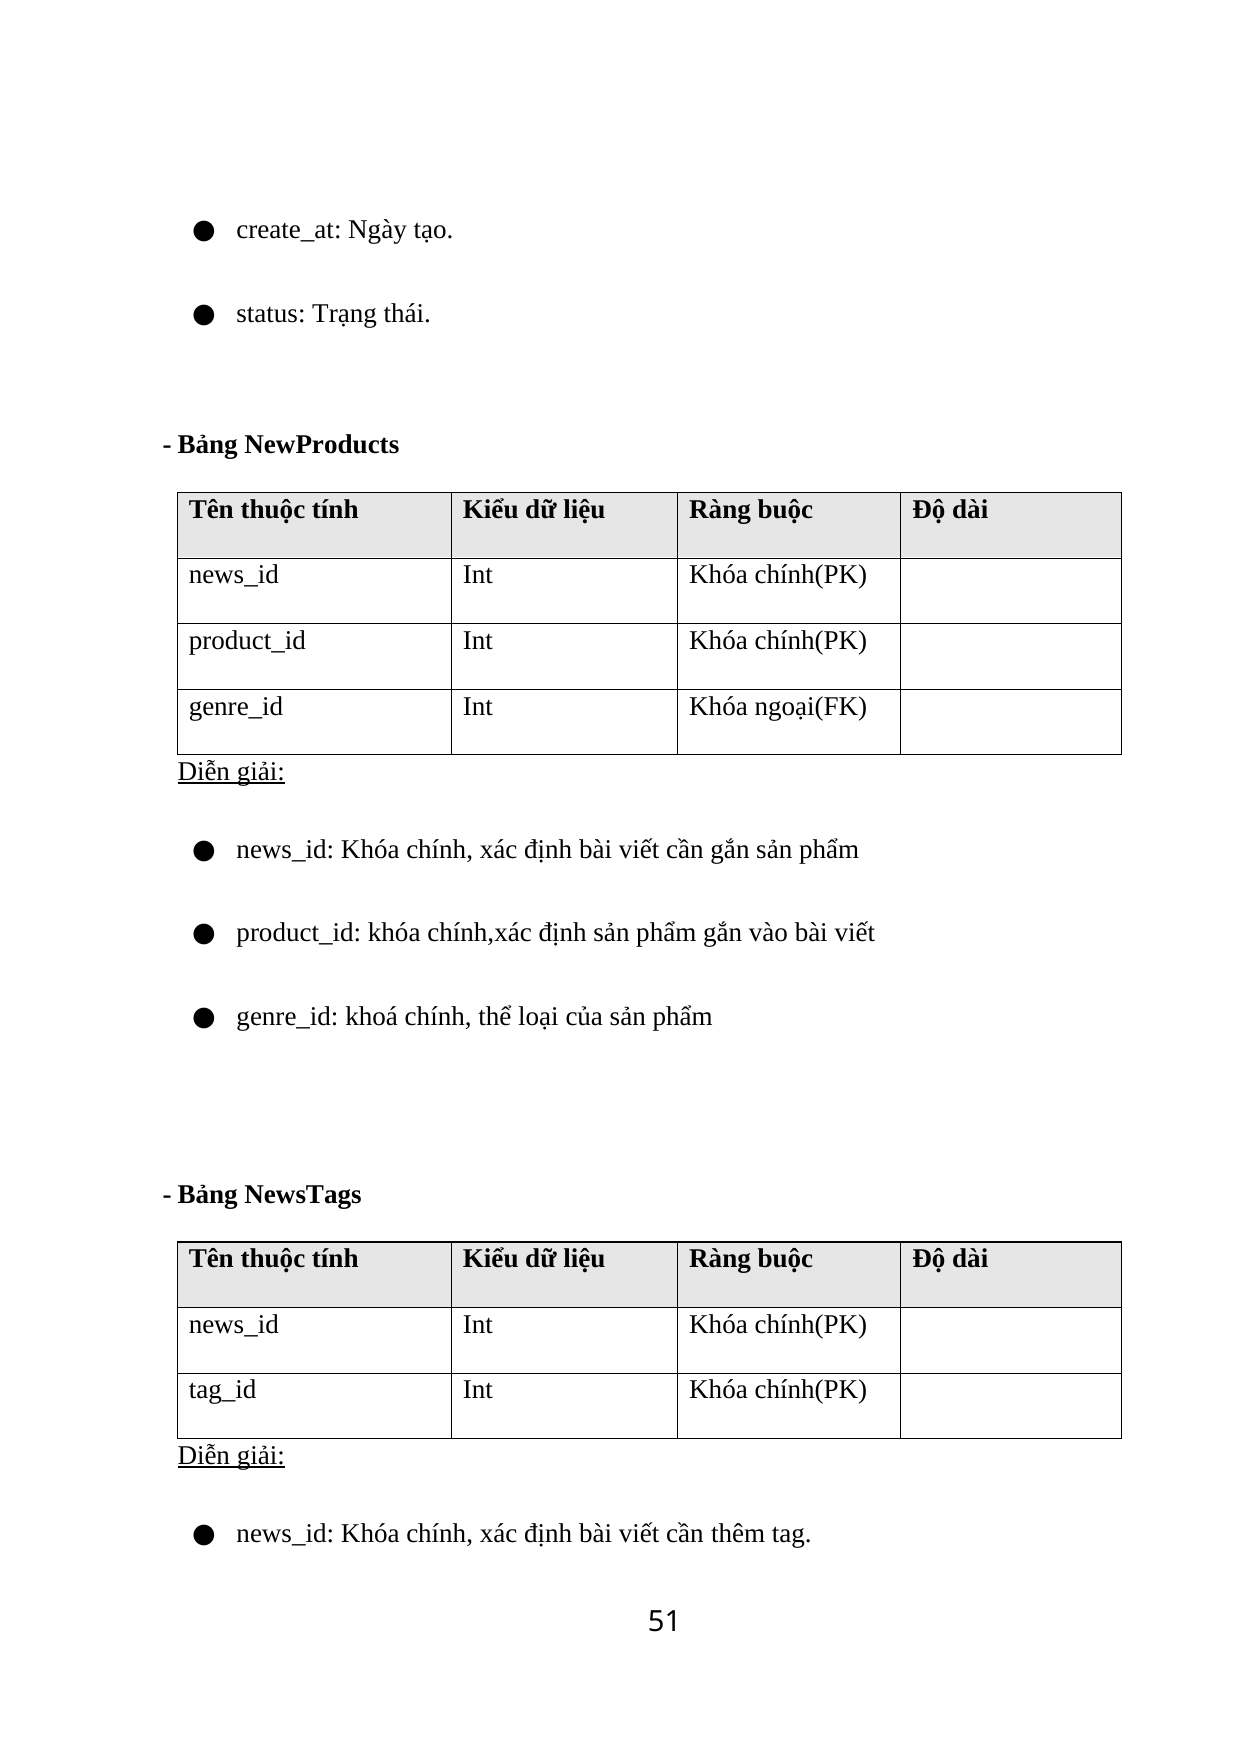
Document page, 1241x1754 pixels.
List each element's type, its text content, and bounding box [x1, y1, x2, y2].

table_cell [901, 1374, 1121, 1438]
table_cell Int [452, 1374, 677, 1438]
table_cell Khóa chính(PK) [678, 624, 900, 688]
table_header Độ dài [901, 1243, 1121, 1307]
table_cell Int [452, 1308, 677, 1372]
table_header Ràng buộc [678, 1243, 900, 1307]
table_cell tag_id [178, 1374, 451, 1438]
table_cell genre_id [178, 690, 451, 754]
table_cell [901, 559, 1121, 623]
table_cell [901, 624, 1121, 688]
table_cell Khóa ngoại(FK) [678, 690, 900, 754]
table_cell Khóa chính(PK) [678, 1374, 900, 1438]
table_cell Int [452, 559, 677, 623]
table_header Kiểu dữ liệu [452, 1243, 677, 1307]
list news_id: Khóa chính, xác định bài viết cần thêm tag. [192, 1502, 1152, 1558]
table_cell Int [452, 690, 677, 754]
list Bảng NewsTags [162, 1178, 1152, 1209]
table_cell Khóa chính(PK) [678, 1308, 900, 1372]
table_cell news_id [178, 559, 451, 623]
table_header Ràng buộc [678, 493, 900, 557]
table_cell news_id [178, 1308, 451, 1372]
list product_id: khóa chính,xác định sản phẩm gắn vào bài viết [192, 902, 1152, 957]
table_cell Khóa chính(PK) [678, 559, 900, 623]
list create_at: Ngày tạo. [192, 199, 1152, 254]
table_cell [901, 1308, 1121, 1372]
table_header Tên thuộc tính [178, 493, 451, 557]
table_cell [901, 690, 1121, 754]
list Bảng NewProducts [162, 429, 1152, 460]
table_header Độ dài [901, 493, 1121, 557]
list news_id: Khóa chính, xác định bài viết cần gắn sản phẩm [192, 818, 1152, 874]
list status: Trạng thái. [192, 282, 1152, 338]
text Diễn giải: [177, 755, 1152, 786]
table_header Kiểu dữ liệu [452, 493, 677, 557]
table_cell Int [452, 624, 677, 688]
table_header Tên thuộc tính [178, 1243, 451, 1307]
table_cell product_id [178, 624, 451, 688]
text Diễn giải: [177, 1439, 1152, 1470]
list genre_id: khoá chính, thể loại của sản phẩm [192, 985, 1152, 1040]
